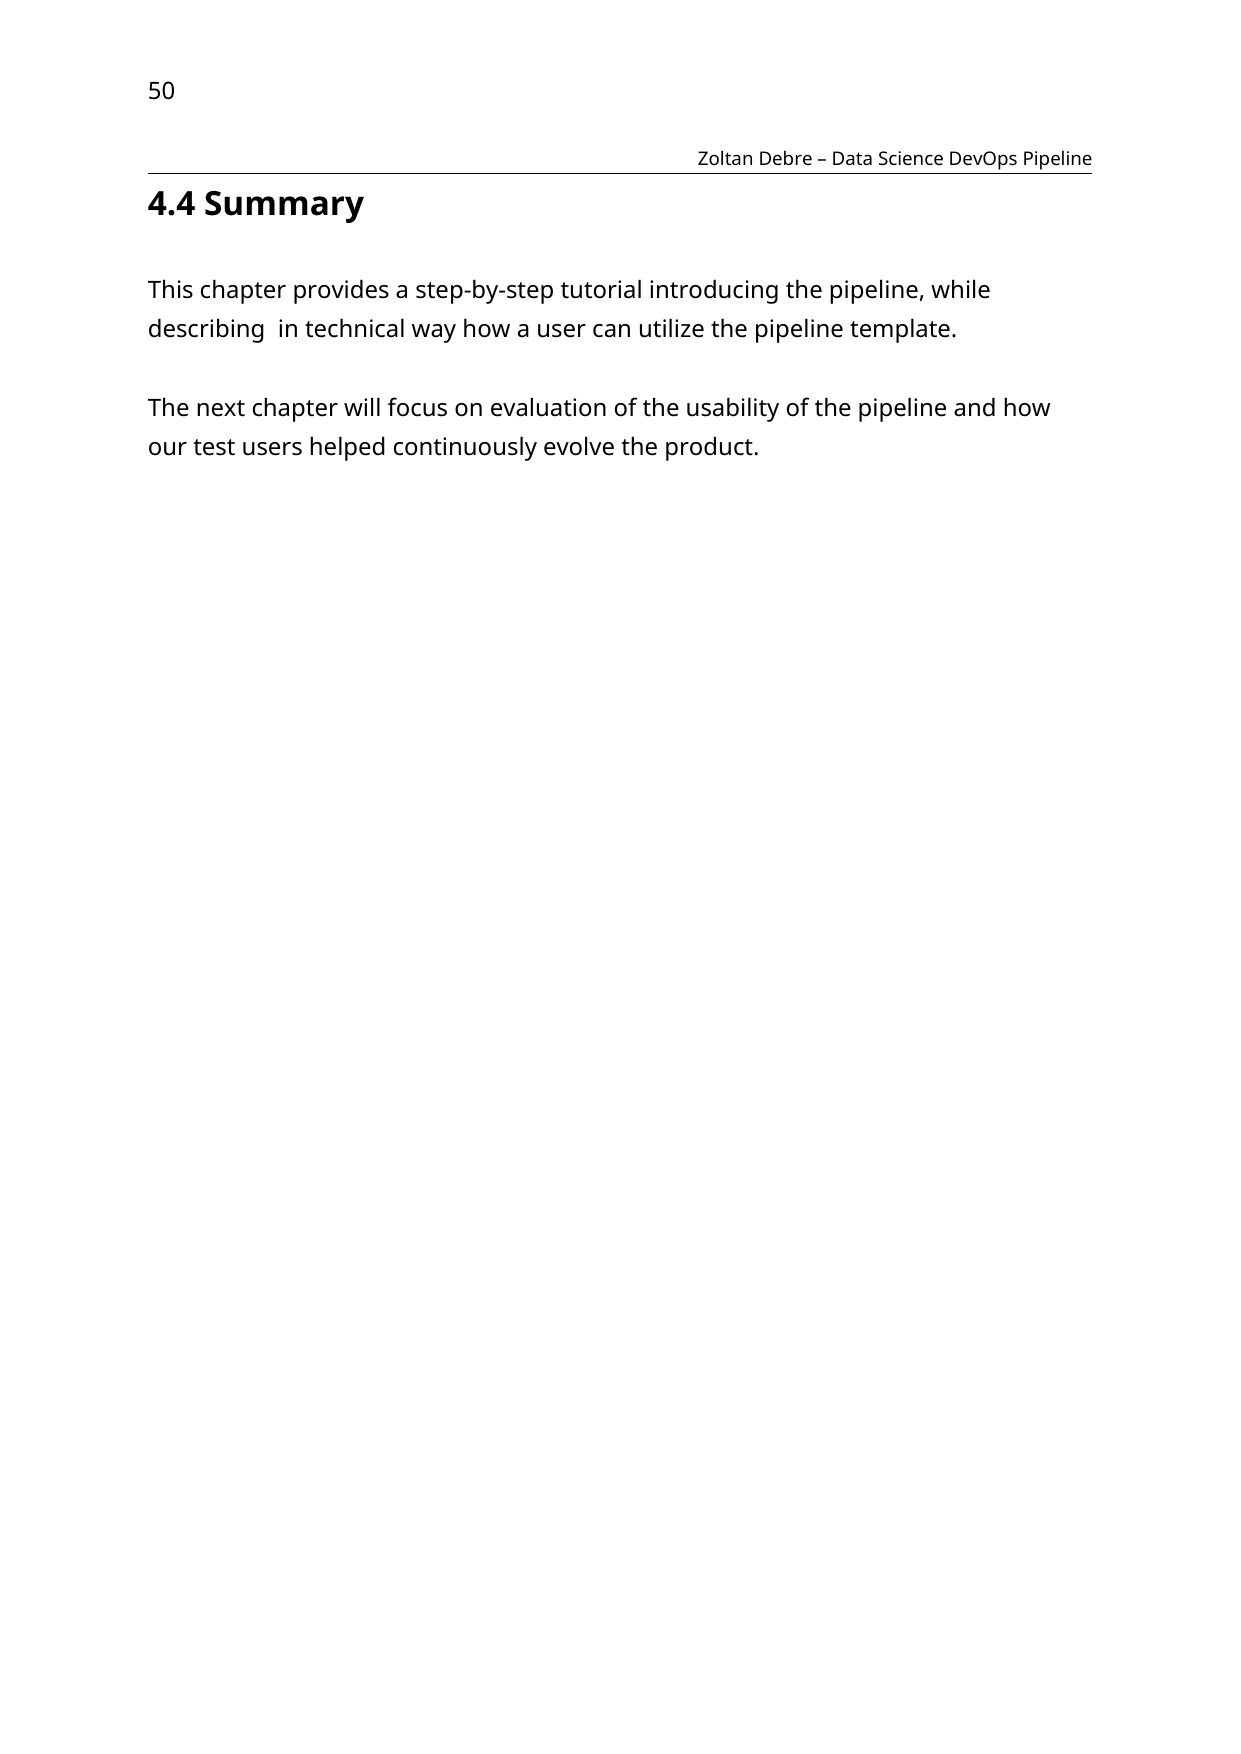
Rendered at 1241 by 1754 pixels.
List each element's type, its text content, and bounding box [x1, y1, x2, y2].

subtitle 4.4 Summary [148, 179, 1092, 225]
text This chapter provides a step-by-step tutorial introducing the pipeline, while describing in technical way how a user can utilize the pipeline template. [148, 273, 1092, 345]
text The next chapter will focus on evaluation of the usability of the pipeline and how our test users helped continuously evolve the product. [148, 390, 1092, 462]
